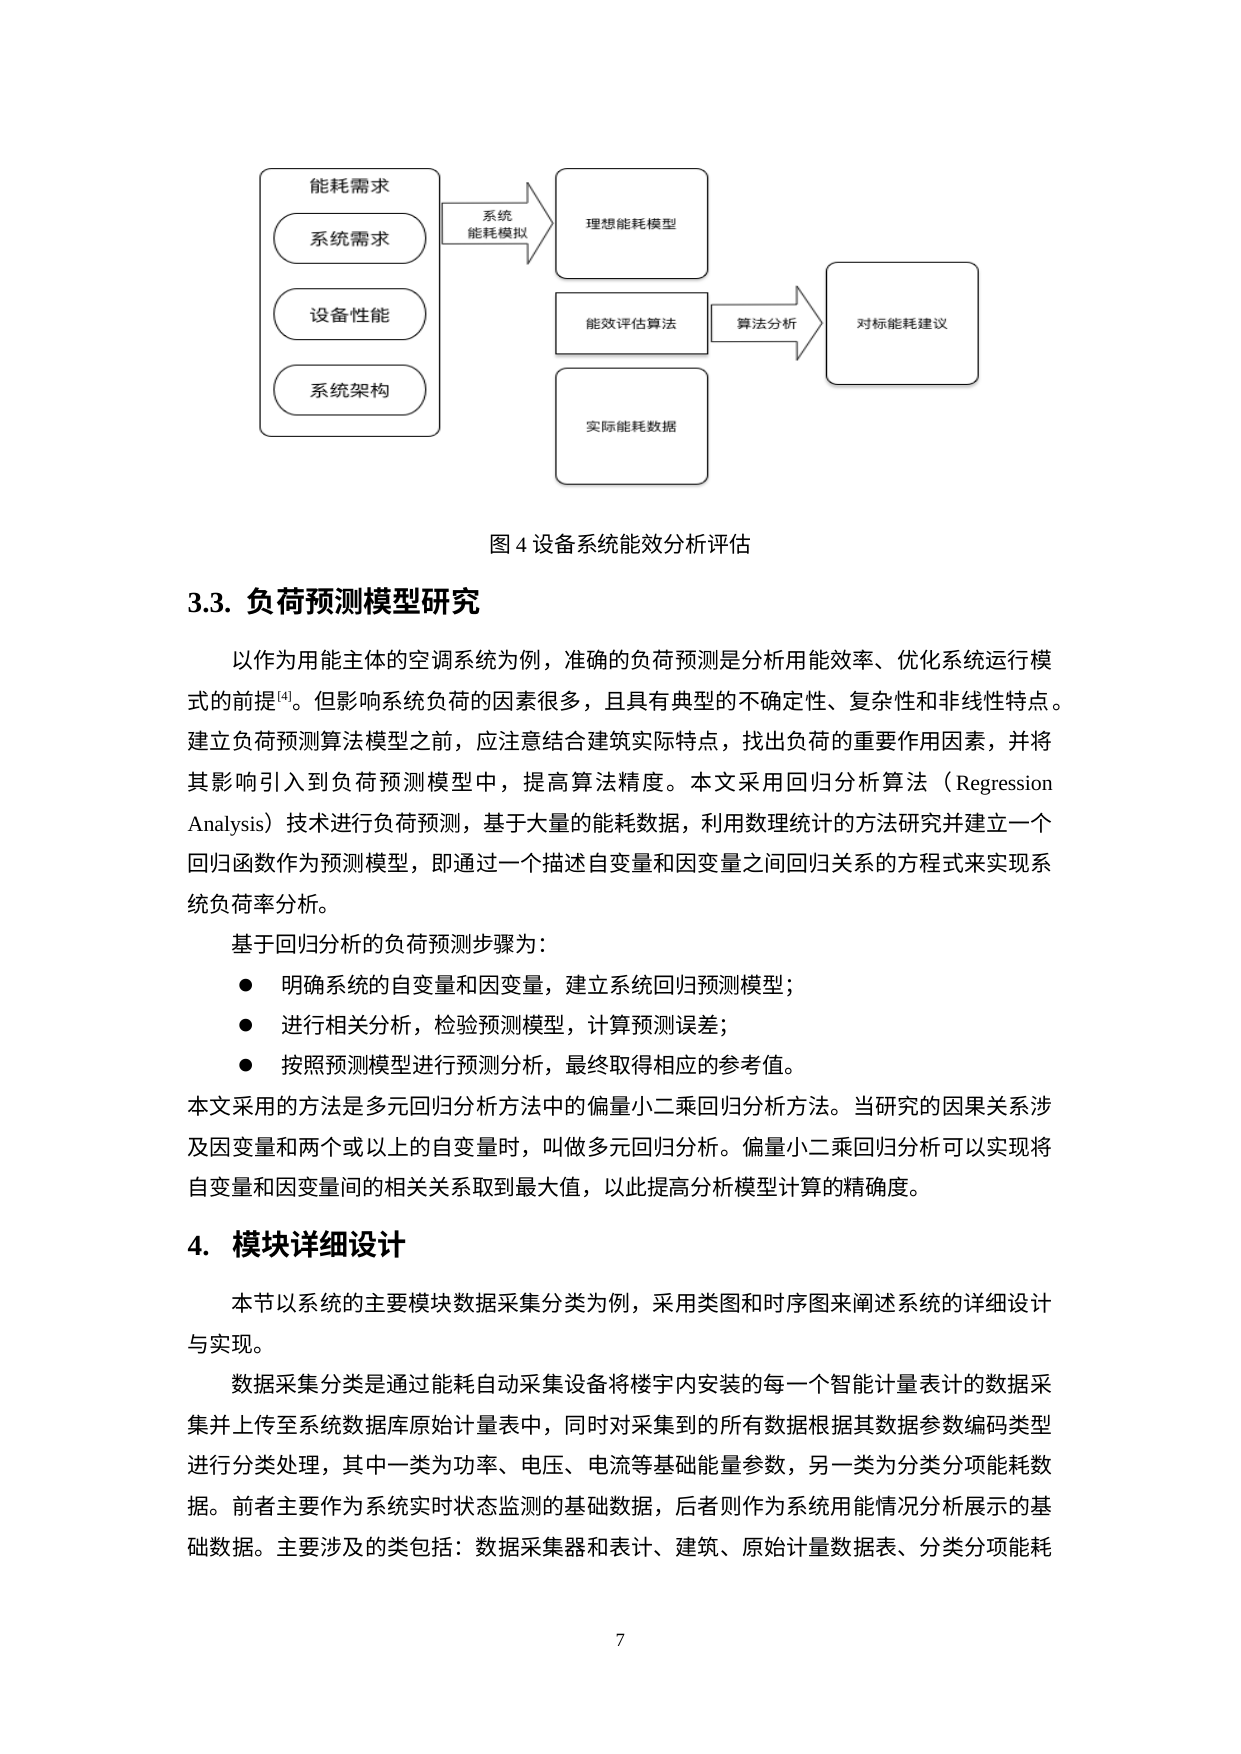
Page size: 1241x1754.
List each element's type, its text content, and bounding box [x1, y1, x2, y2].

list 按照预测模型进行预测分析，最终取得相应的参考值。 [237, 1048, 1053, 1081]
text 图4 设备系统能效分析评估 [187, 527, 1053, 559]
text 本文采用的方法是多元回归分析方法中的偏量小二乘回归分析方法。当研究的因果关系涉及因变量和两个或以上的自变量时，叫做多元回归分析。偏量小二乘回归分析可以实现将自变量和因变量间的相关关系取到最大值，以此提高分析模型计算的精确度。 [187, 1088, 1053, 1202]
picture [252, 161, 989, 492]
list 进行相关分析，检验预测模型，计算预测误差； [237, 1008, 1053, 1040]
list 模块详细设计 [187, 1210, 1053, 1275]
text 以作为用能主体的空调系统为例，准确的负荷预测是分析用能效率、优化系统运行模式的前提[4]。但影响系统负荷的因素很多，且具有典型的不确定性、复杂性和非线性特点。建立负荷预测算法模型之前，应注意结合建筑实际特点，找出负荷的重要作用因素，并将其影响引入到负荷预测模型中，提高算法精度。本文采用回归分析算法（Regression Analysis）技术进行负荷预测，基于大量的能耗数据，利用数理统计的方法研究并建立一个回归函数作为预测模型，即通过一个描述自变量和因变量之间回归关系的方程式来实现系统负荷率分析。 [187, 643, 1053, 919]
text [187, 1367, 1053, 1562]
text 基于回归分析的负荷预测步骤为： [187, 927, 1053, 959]
text 本节以系统的主要模块数据采集分类为例，采用类图和时序图来阐述系统的详细设计与实现。 [187, 1286, 1053, 1359]
list 明确系统的自变量和因变量，建立系统回归预测模型； [237, 967, 1053, 1000]
list 负荷预测模型研究 [187, 567, 1053, 632]
